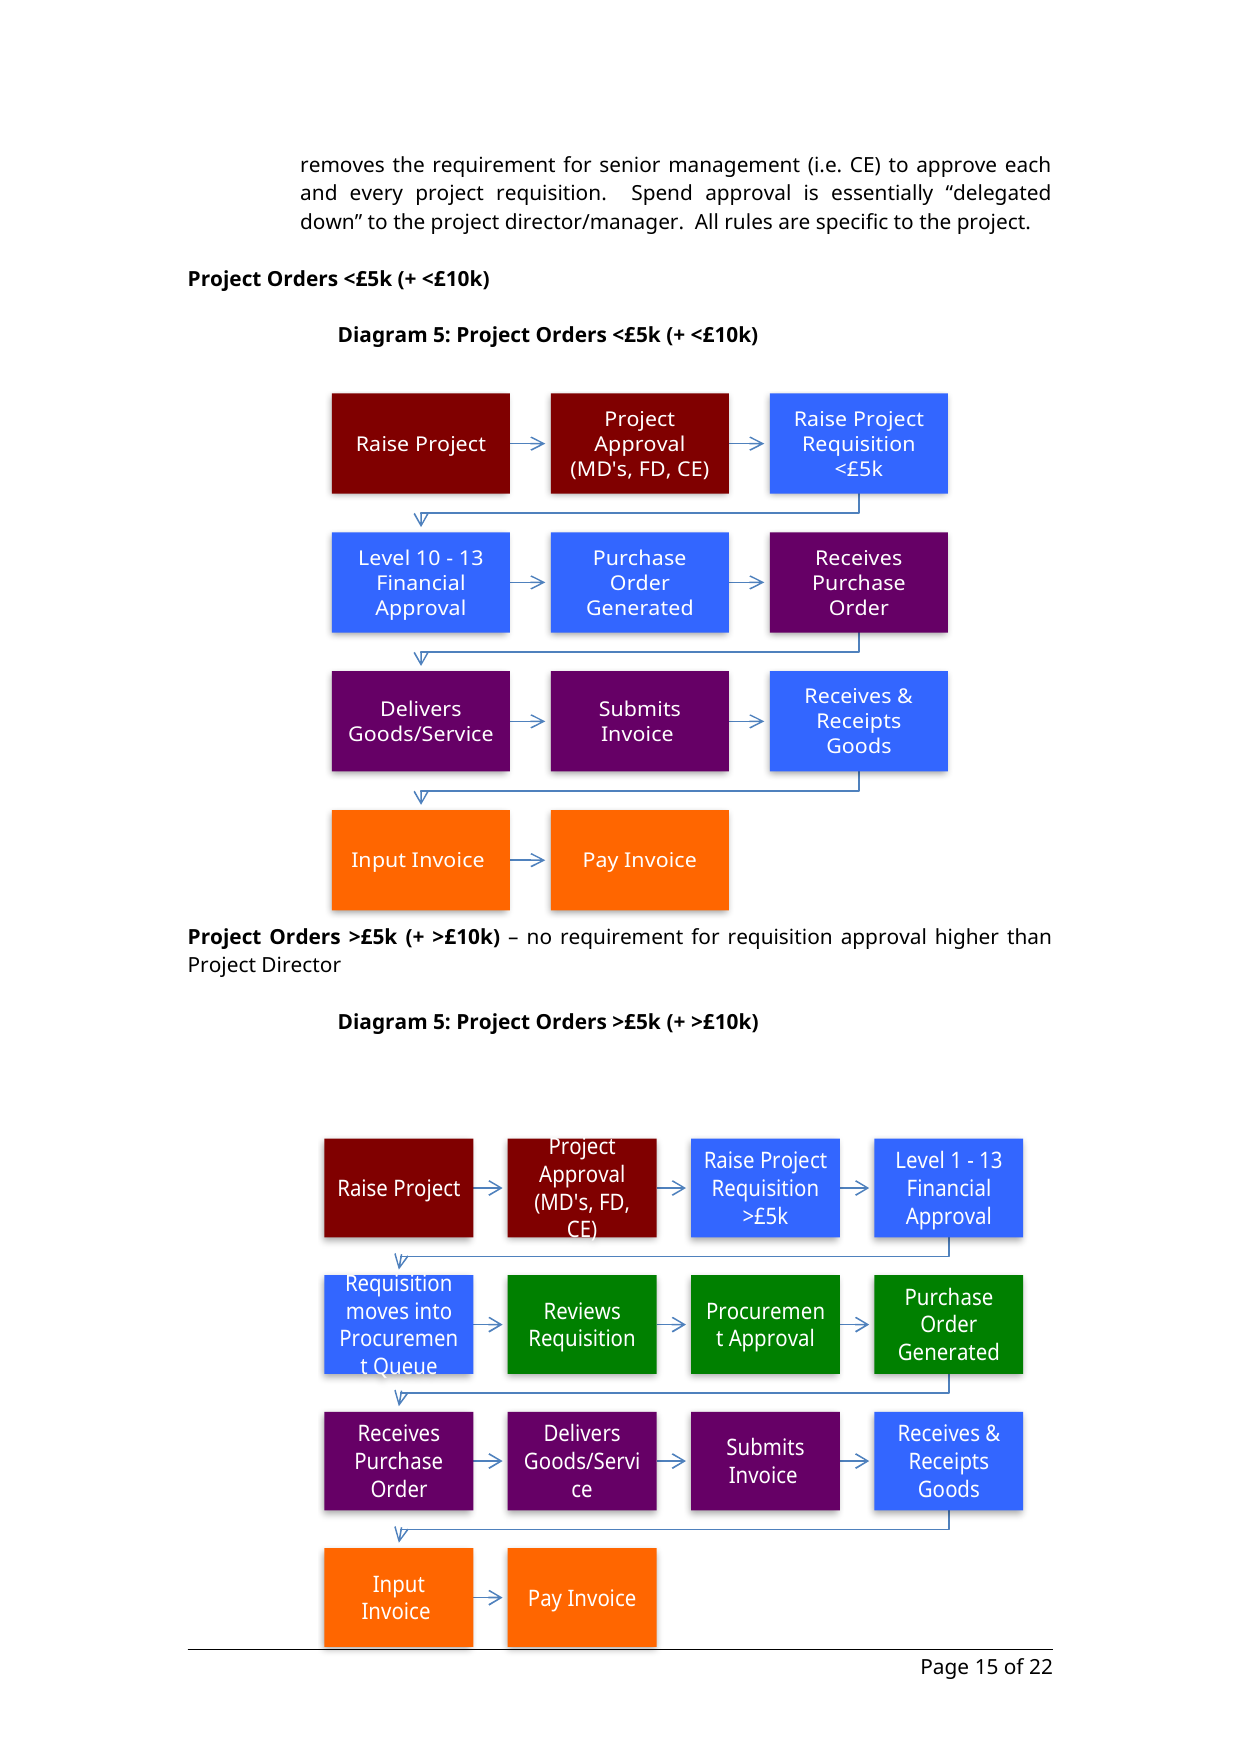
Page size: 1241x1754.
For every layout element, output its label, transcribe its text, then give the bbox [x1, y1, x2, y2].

text Project Orders >£5k (+ >£10k) – no requirement for requisition approval higher than Project Director [187, 377, 1053, 979]
text Project Orders <£5k (+ <£10k) [187, 264, 1053, 292]
text Diagram 5: Project Orders >£5k (+ >£10k) [262, 1007, 1053, 1036]
text Diagram 5: Project Orders <£5k (+ <£10k) [262, 321, 1053, 349]
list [262, 150, 1053, 235]
